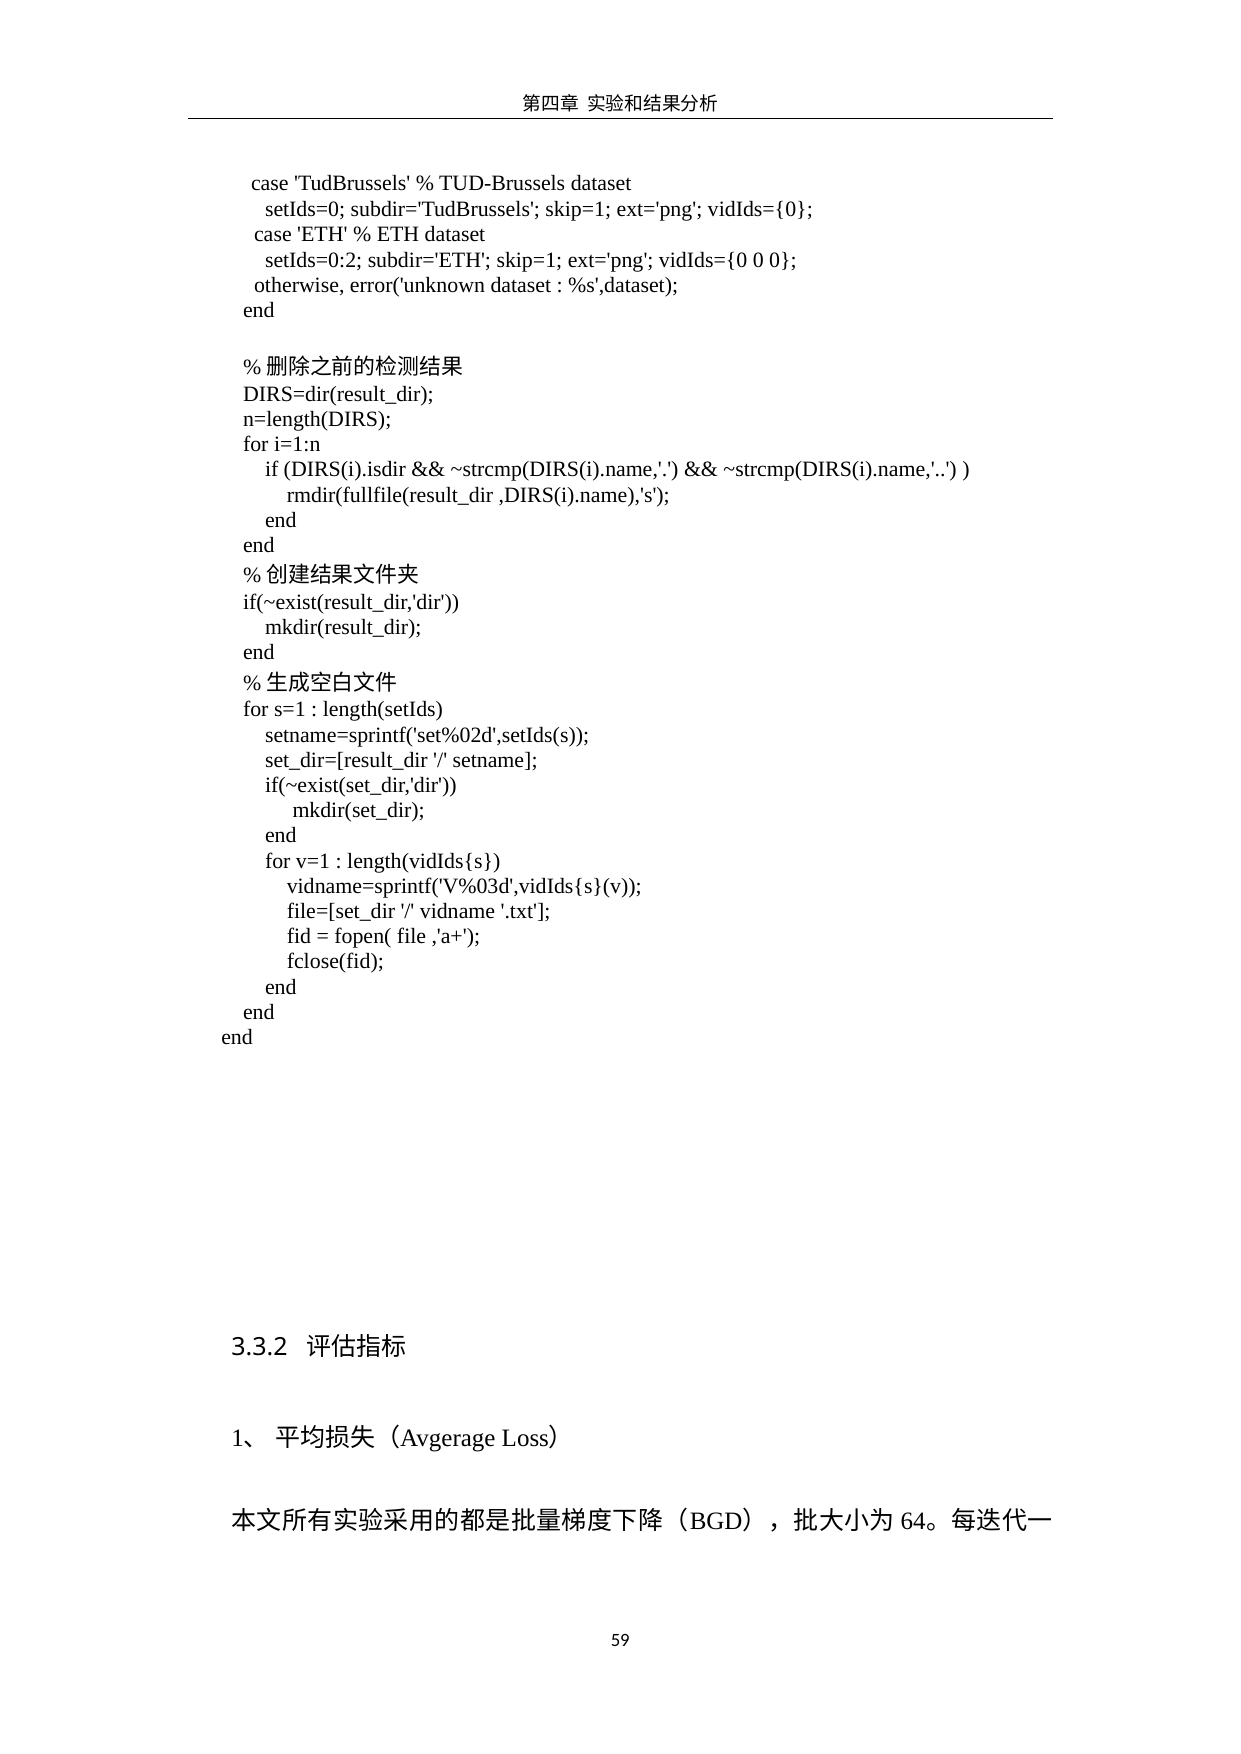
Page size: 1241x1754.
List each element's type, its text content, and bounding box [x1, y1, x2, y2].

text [187, 1486, 1053, 1551]
list 平均损失（Avgerage Loss） [231, 1403, 1053, 1468]
list 评估指标 [231, 1313, 1053, 1378]
